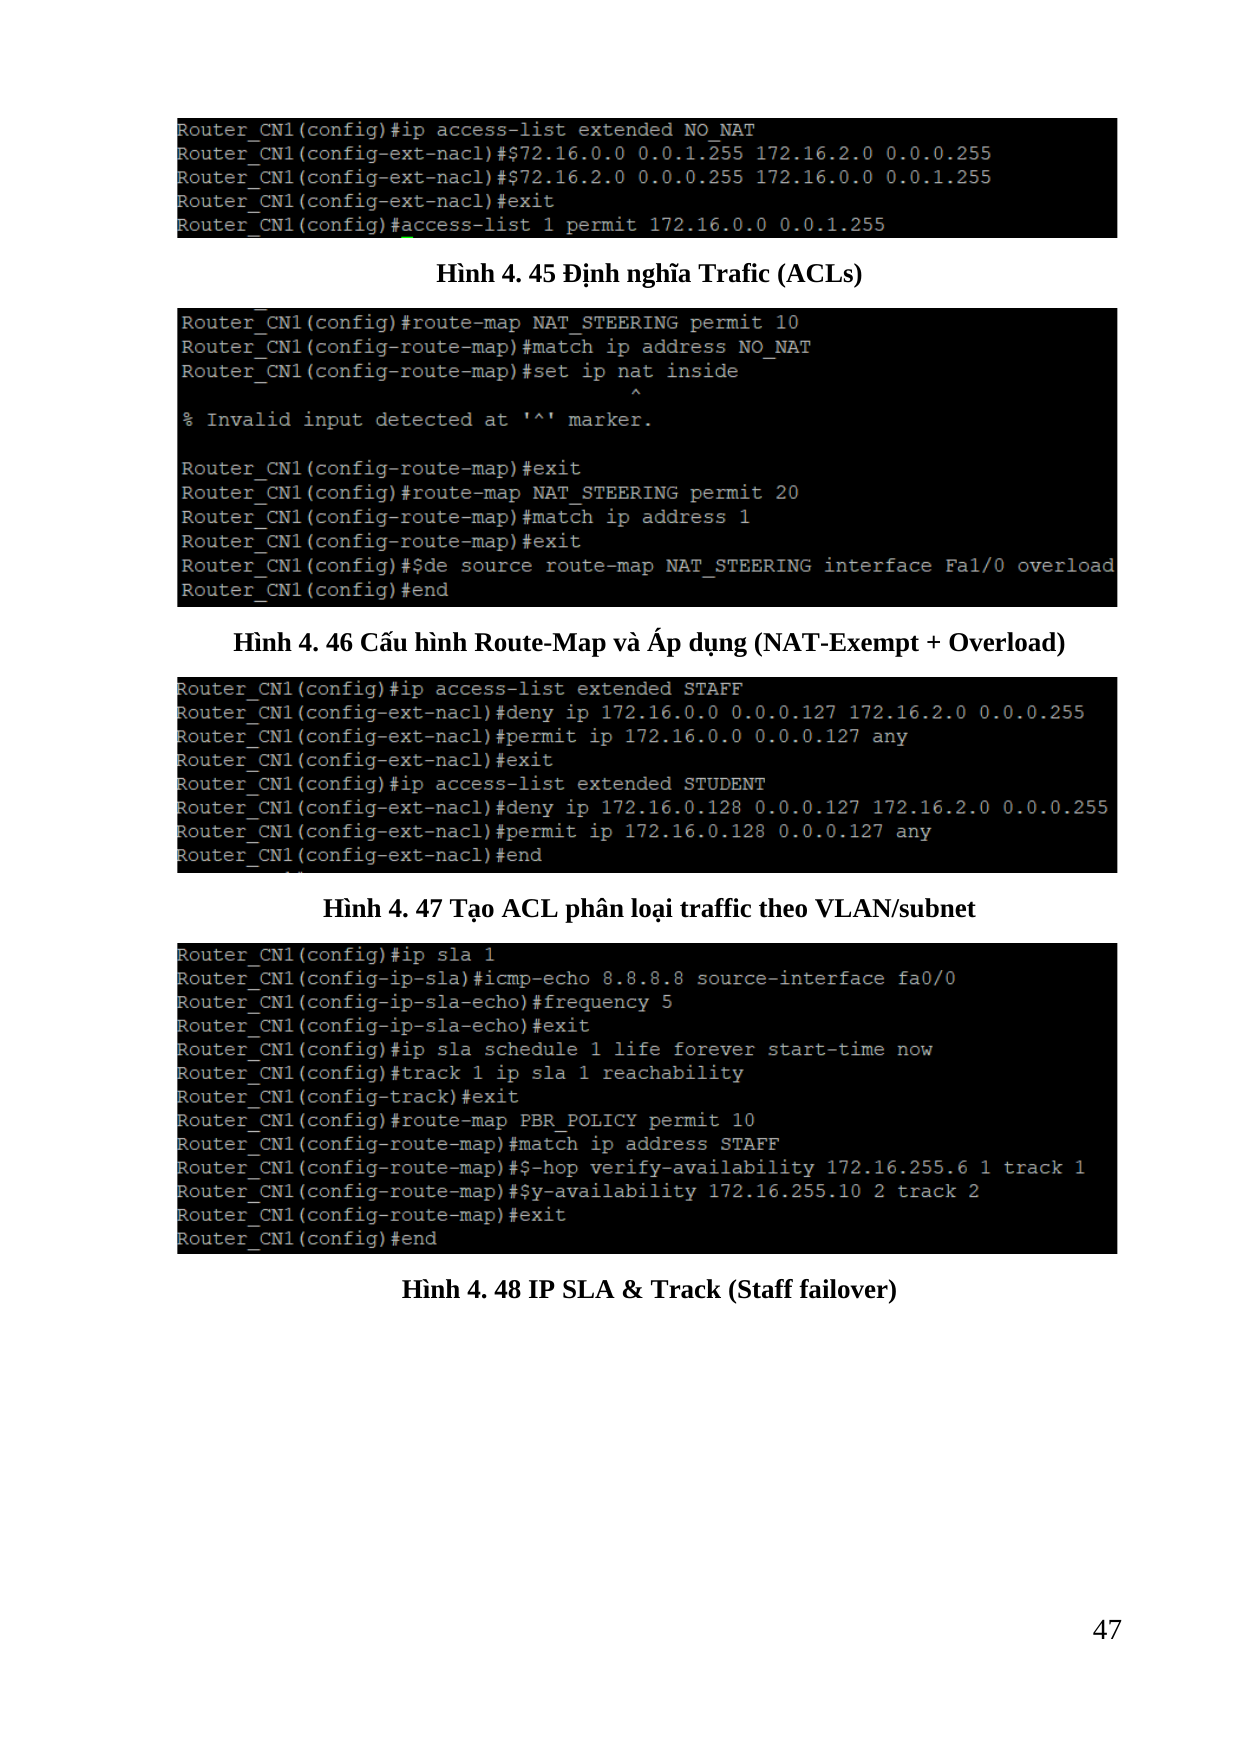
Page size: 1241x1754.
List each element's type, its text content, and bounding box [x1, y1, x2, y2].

picture [177, 308, 1118, 607]
text Hình 4. 46 Cấu hình Route-Map và Áp dụng (NAT-Exempt + Overload) [177, 626, 1122, 657]
picture [177, 118, 1118, 238]
text Hình 4. 45 Định nghĩa Trafic (ACLs) [177, 257, 1122, 288]
picture [177, 677, 1118, 873]
picture [177, 943, 1118, 1254]
text Hình 4. 48 IP SLA & Track (Staff failover) [177, 1273, 1122, 1304]
text Hình 4. 47 Tạo ACL phân loại traffic theo VLAN/subnet [177, 892, 1122, 923]
